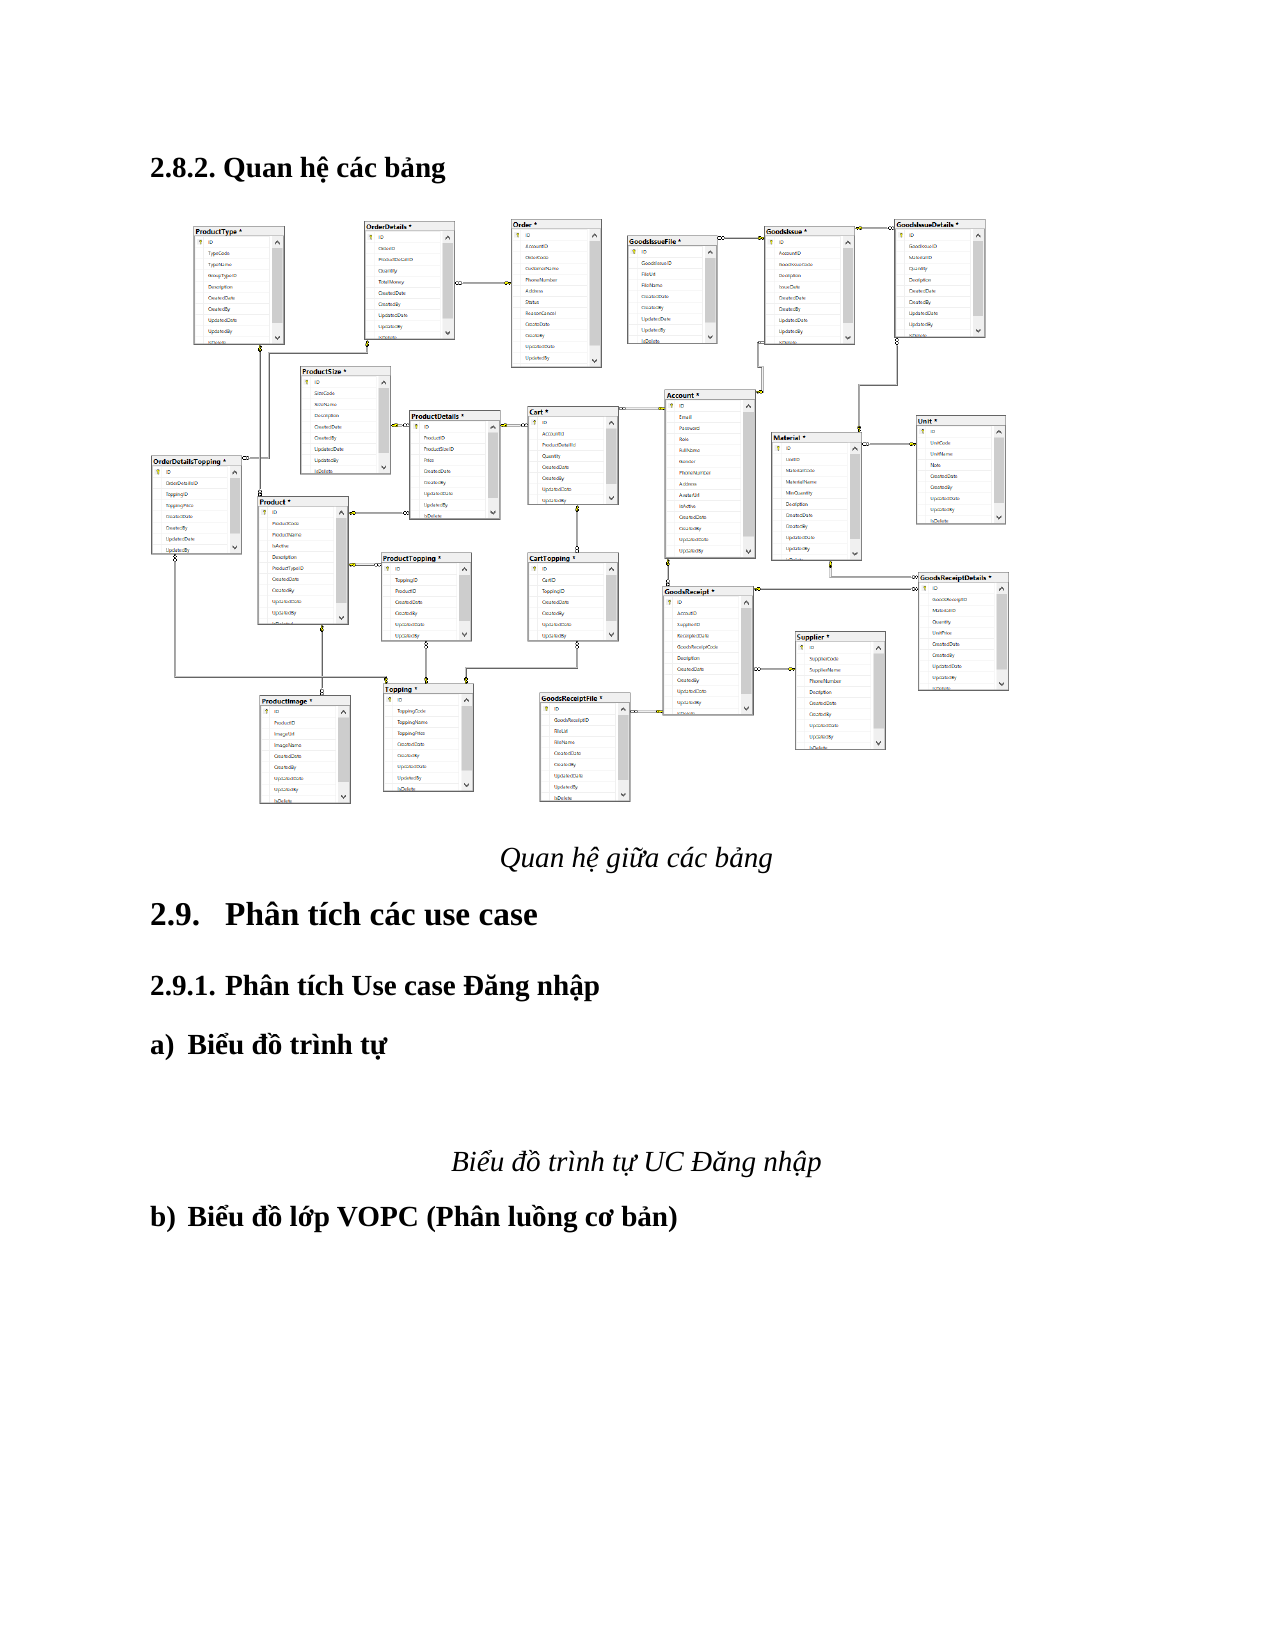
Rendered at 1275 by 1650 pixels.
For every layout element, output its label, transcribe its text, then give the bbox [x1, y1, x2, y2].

subtitle Phân tích các use case [150, 894, 1125, 933]
subtitle Phân tích Use case Đăng nhập [150, 968, 1125, 1002]
list Biểu đồ trình tự [150, 1027, 1125, 1061]
picture [150, 208, 1014, 807]
text Biểu đồ trình tự UC Đăng nhập [150, 1144, 1125, 1178]
list Biểu đồ lớp VOPC (Phân luồng cơ bản) [150, 1199, 1125, 1232]
subtitle 2.8.2. Quan hệ các bảng [150, 150, 1125, 183]
text Quan hệ giữa các bảng [150, 840, 1125, 873]
